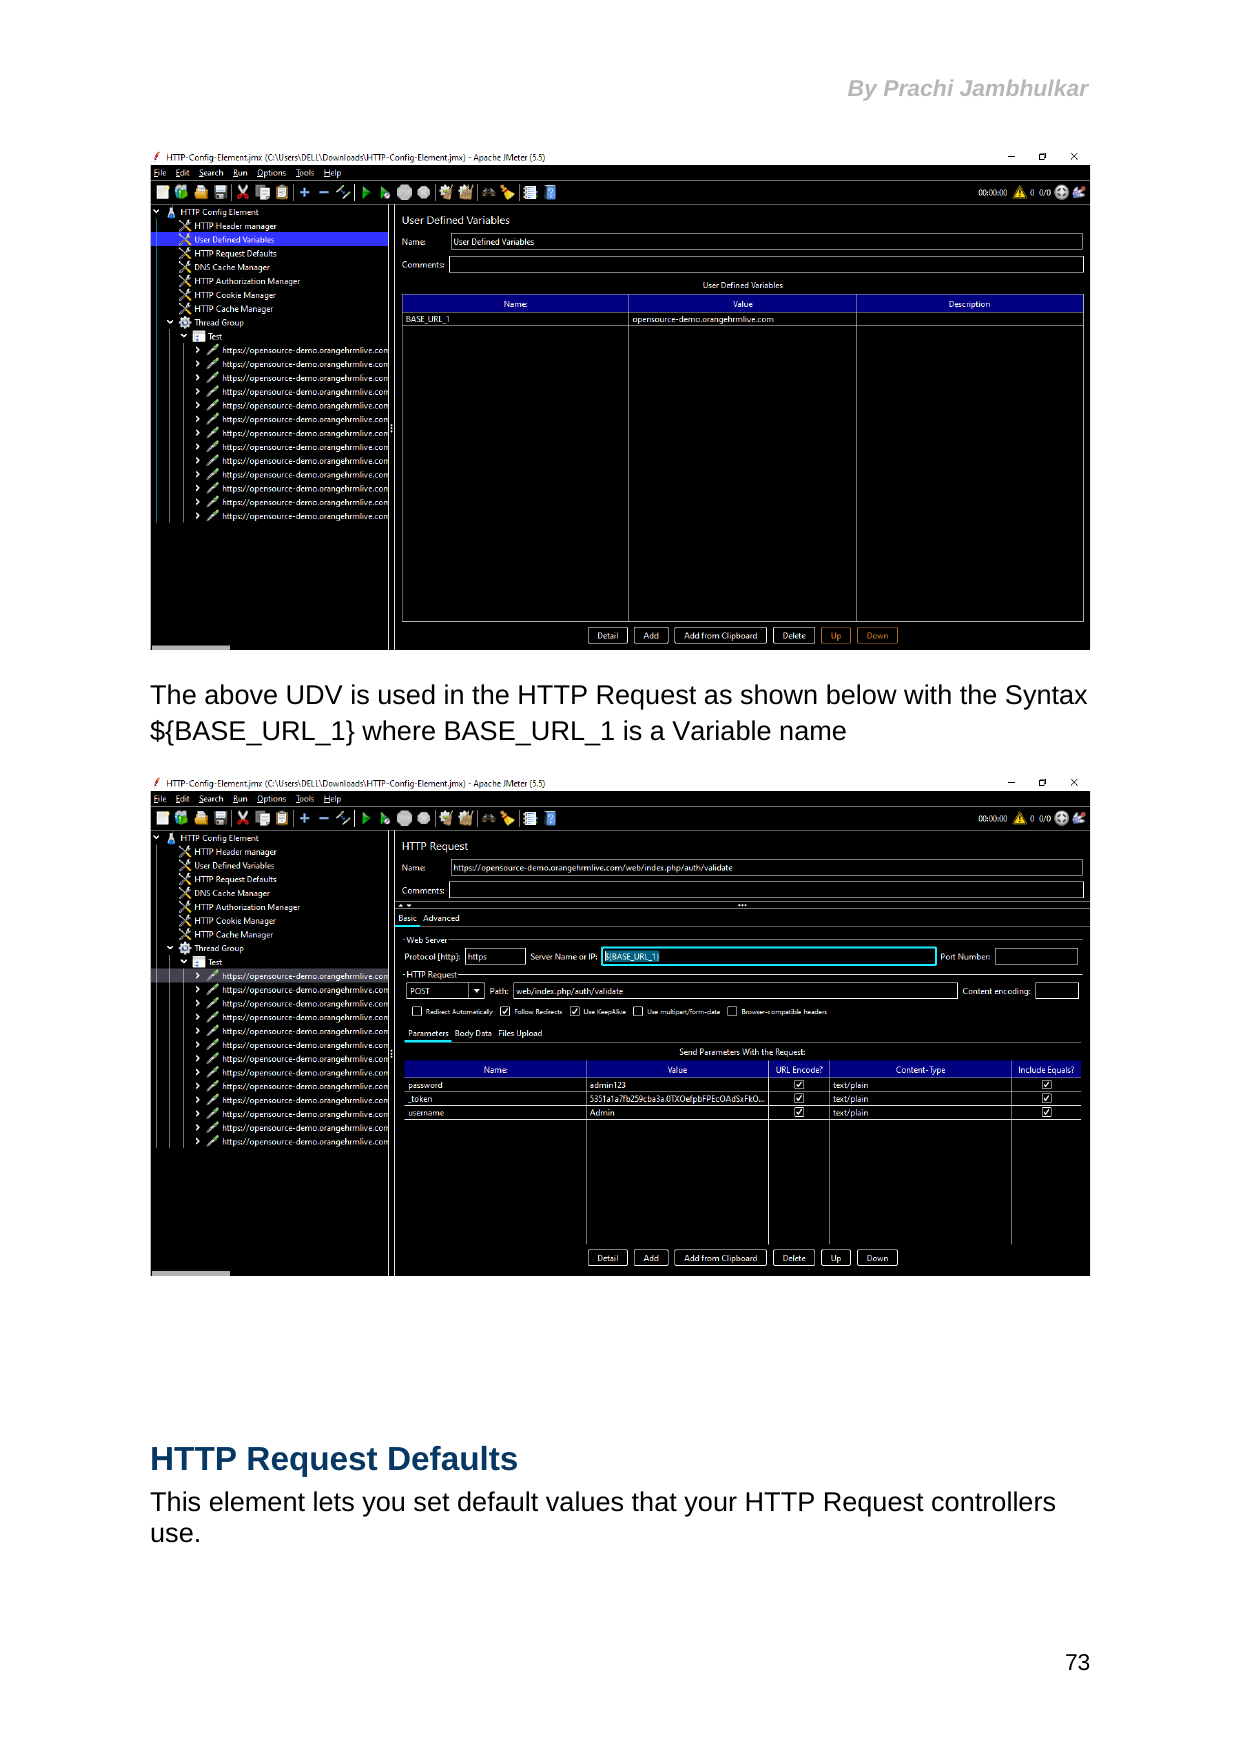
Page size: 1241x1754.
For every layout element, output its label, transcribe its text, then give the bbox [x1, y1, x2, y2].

picture [150, 775, 1091, 1276]
text ${BASE_URL_1} where BASE_URL_1 is a Variable name [150, 715, 1090, 746]
text This element lets you set default values that your HTTP Request controllers use. [201, 1486, 1090, 1548]
picture [150, 150, 1091, 650]
text The above UDV is used in the HTTP Request as shown below with the Syntax [150, 679, 1090, 710]
subtitle HTTP Request Defaults [150, 1439, 1090, 1477]
